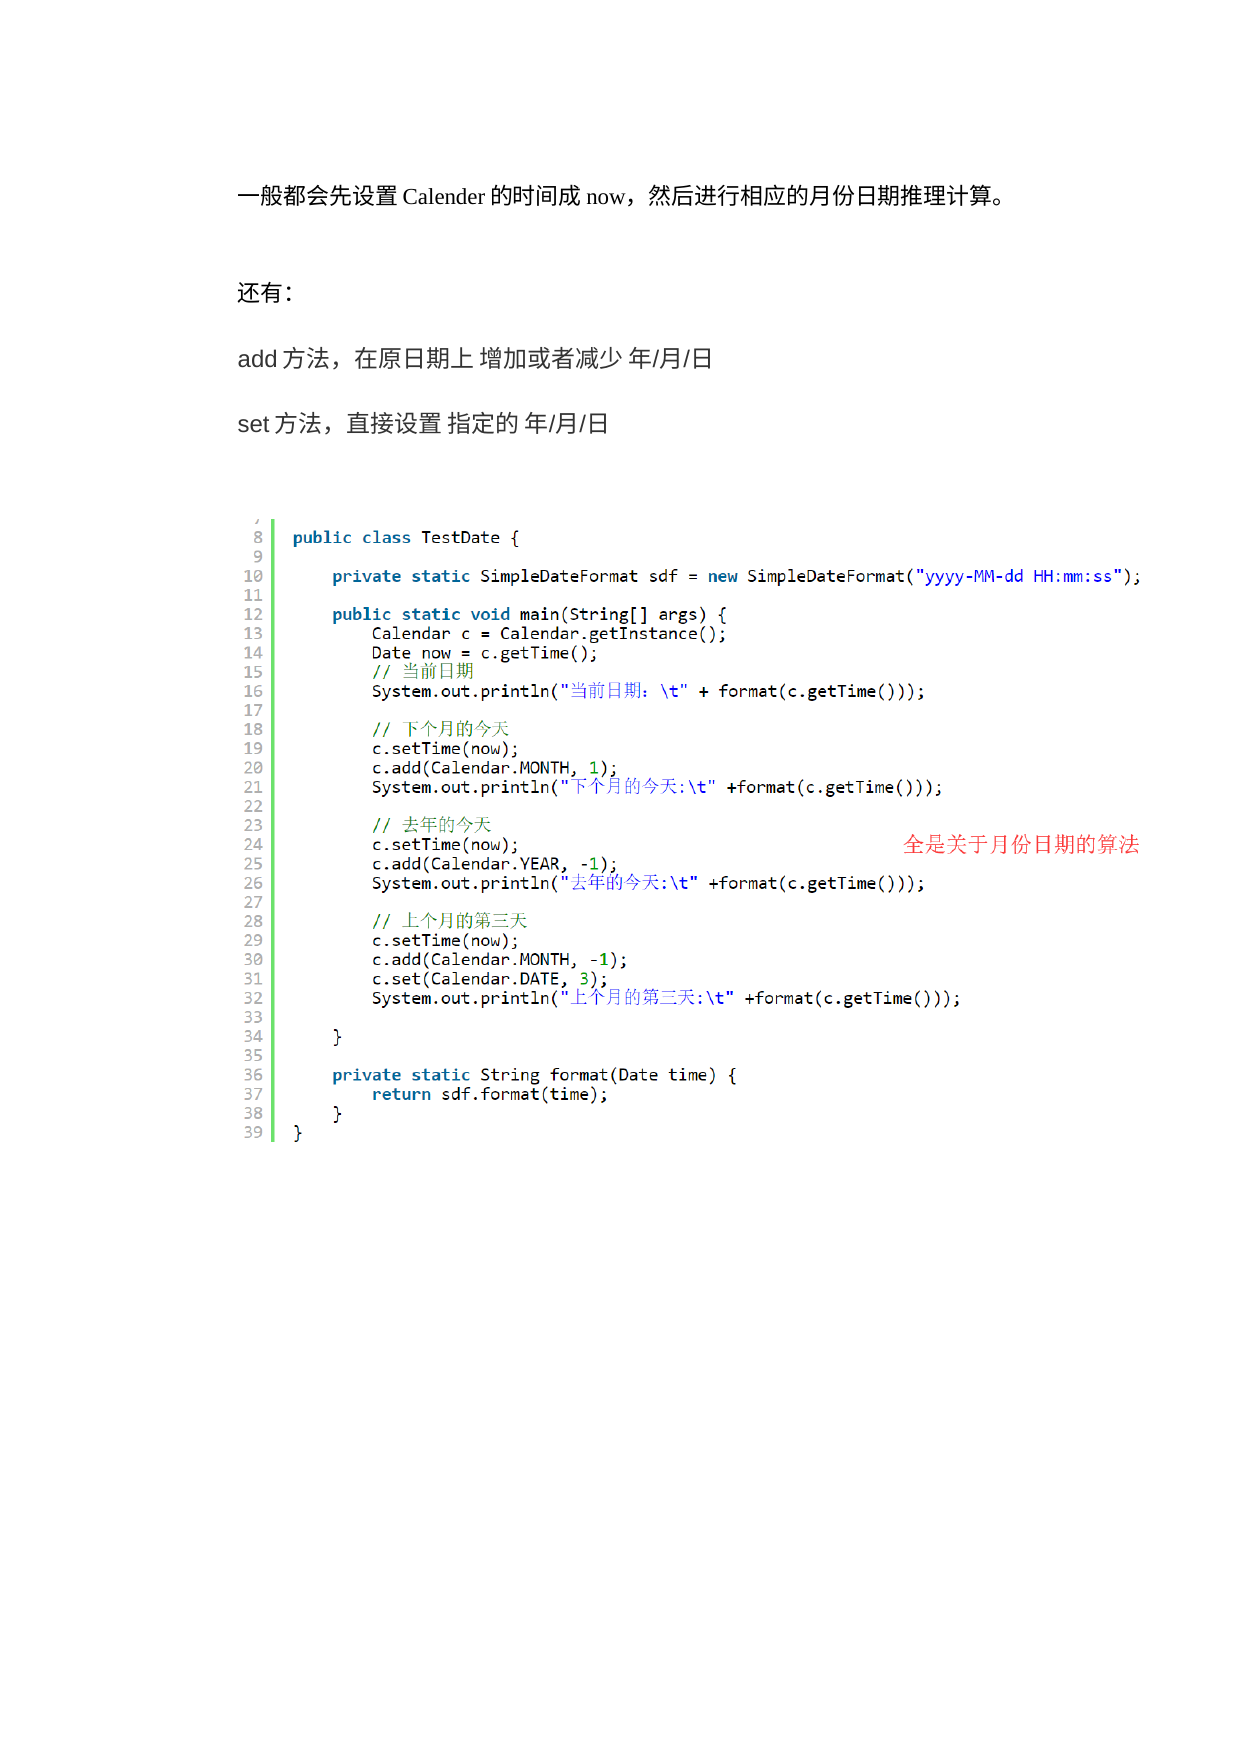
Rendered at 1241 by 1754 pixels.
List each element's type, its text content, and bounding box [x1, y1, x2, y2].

list 还有： [237, 259, 1053, 324]
list 一般都会先设置Calender的时间成now，然后进行相应的月份日期推理计算。 [237, 162, 1053, 227]
picture [187, 519, 1241, 1152]
list add方法，在原日期上 增加或者减少 年/月/日 set方法，直接设置 指定的 年/月/日 [237, 324, 1053, 454]
